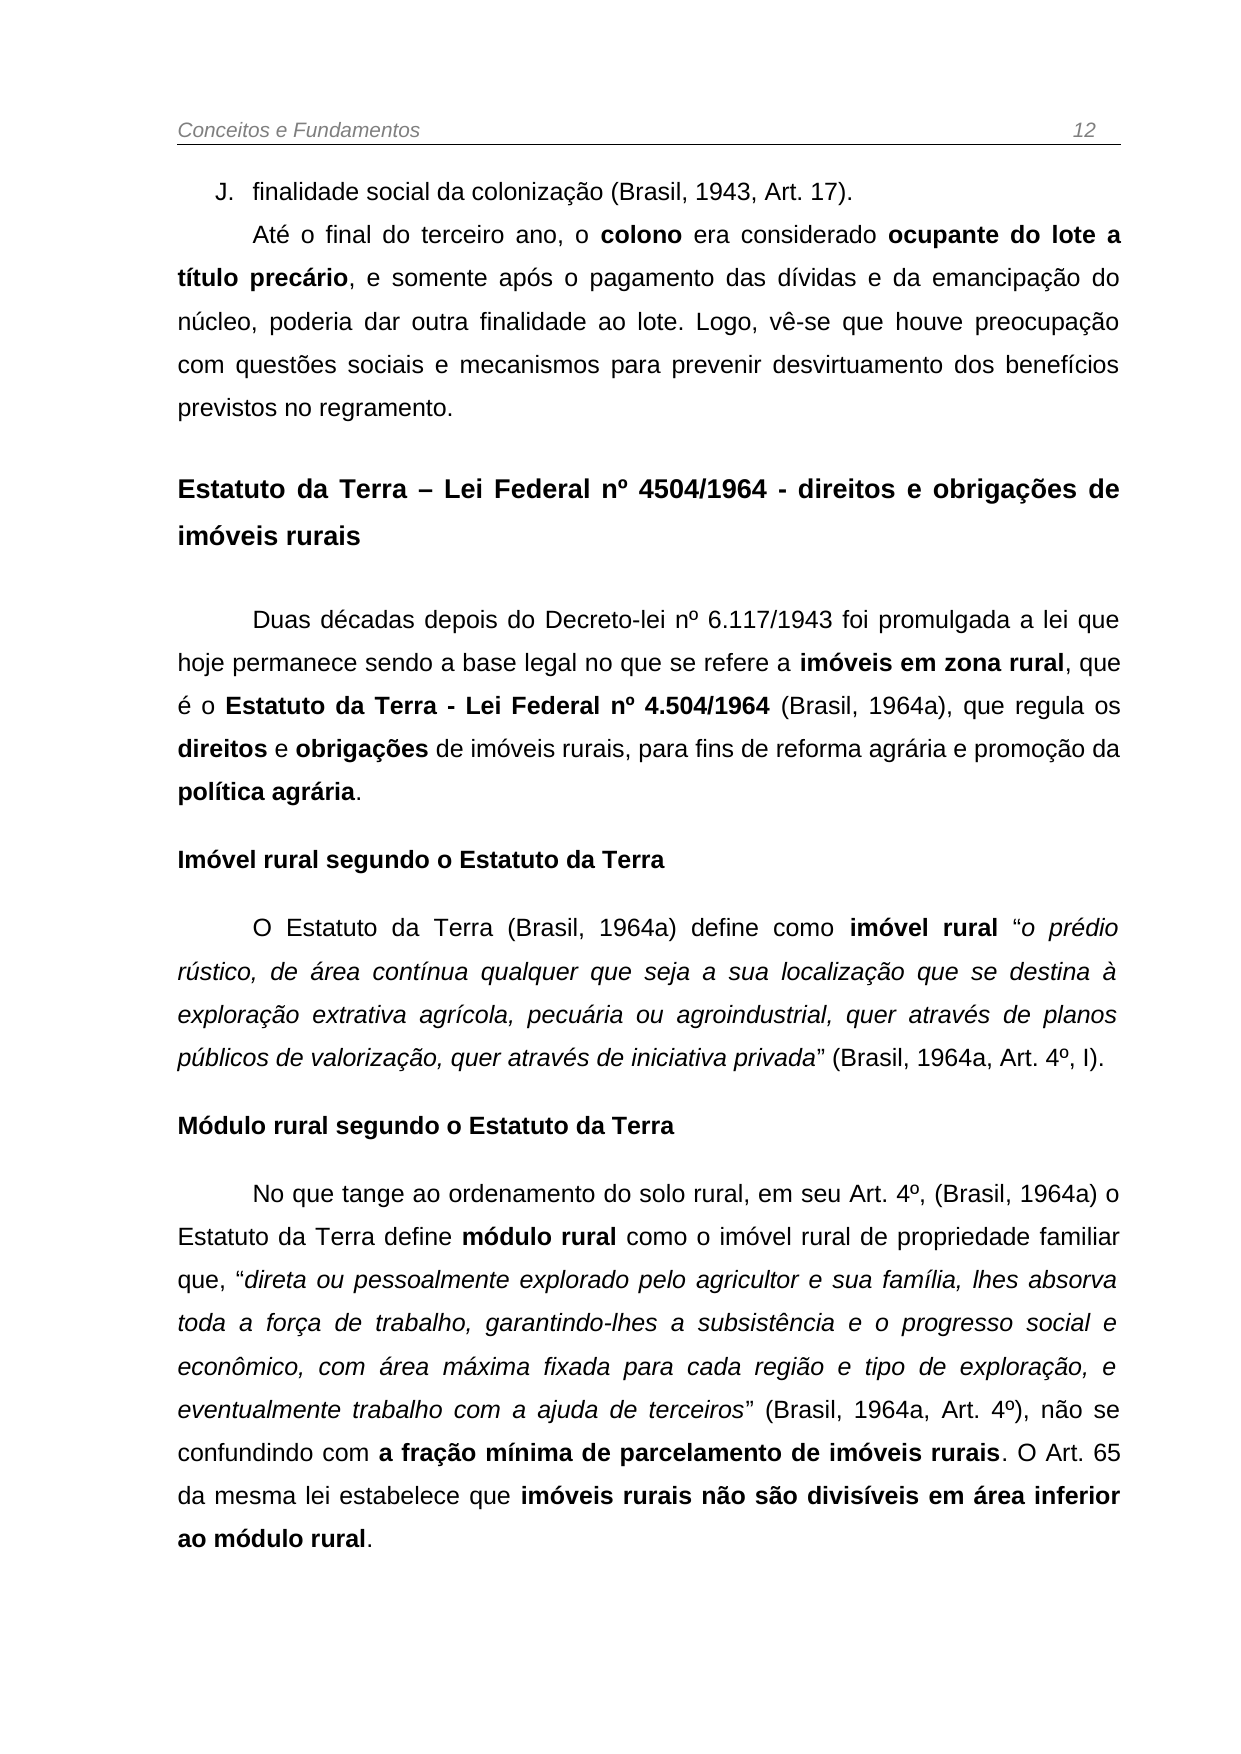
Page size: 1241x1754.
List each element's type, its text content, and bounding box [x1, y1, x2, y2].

text No que tange ao ordenamento do solo rural, em seu Art. 4º, (Brasil, 1964a) o Estatuto da Terra define módulo rural como o imóvel rural de propriedade familiar que, “direta ou pessoalmente explorado pelo agricultor e sua família, lhes absorva toda a força de trabalho, garantindo-lhes a subsistência e o progresso social e econômico, com área máxima fixada para cada região e tipo de exploração, e eventualmente trabalho com a ajuda de terceiros” (Brasil, 1964a, Art. 4º), não se confundindo com a fração mínima de parcelamento de imóveis rurais. O Art. 65 da mesma lei estabelece que imóveis rurais não são divisíveis em área inferior ao módulo rural. [177, 1179, 1121, 1553]
subtitle Imóvel rural segundo o Estatuto da Terra [177, 845, 1121, 874]
text O Estatuto da Terra (Brasil, 1964a) define como imóvel rural “o prédio rústico, de área contínua qualquer que seja a sua localização que se destina à exploração extrativa agrícola, pecuária ou agroindustrial, quer através de planos públicos de valorização, quer através de iniciativa privada” (Brasil, 1964a, Art. 4º, I). [177, 913, 1121, 1072]
subtitle Estatuto da Terra – Lei Federal nº 4504/1964 - direitos e obrigações de imóveis rurais [177, 473, 1121, 552]
subtitle Módulo rural segundo o Estatuto da Terra [177, 1111, 1121, 1140]
text Até o final do terceiro ano, o colono era considerado ocupante do lote a título precário, e somente após o pagamento das dívidas e da emancipação do núcleo, poderia dar outra finalidade ao lote. Logo, vê-se que houve preocupação com questões sociais e mecanismos para prevenir desvirtuamento dos benefícios previstos no regramento. [177, 220, 1121, 422]
list finalidade social da colonização (Brasil, 1943, Art. 17). [215, 177, 1121, 206]
text Duas décadas depois do Decreto-lei nº 6.117/1943 foi promulgada a lei que hoje permanece sendo a base legal no que se refere a imóveis em zona rural, que é o Estatuto da Terra - Lei Federal nº 4.504/1964 (Brasil, 1964a), que regula os direitos e obrigações de imóveis rurais, para fins de reforma agrária e promoção da política agrária. [177, 605, 1121, 806]
